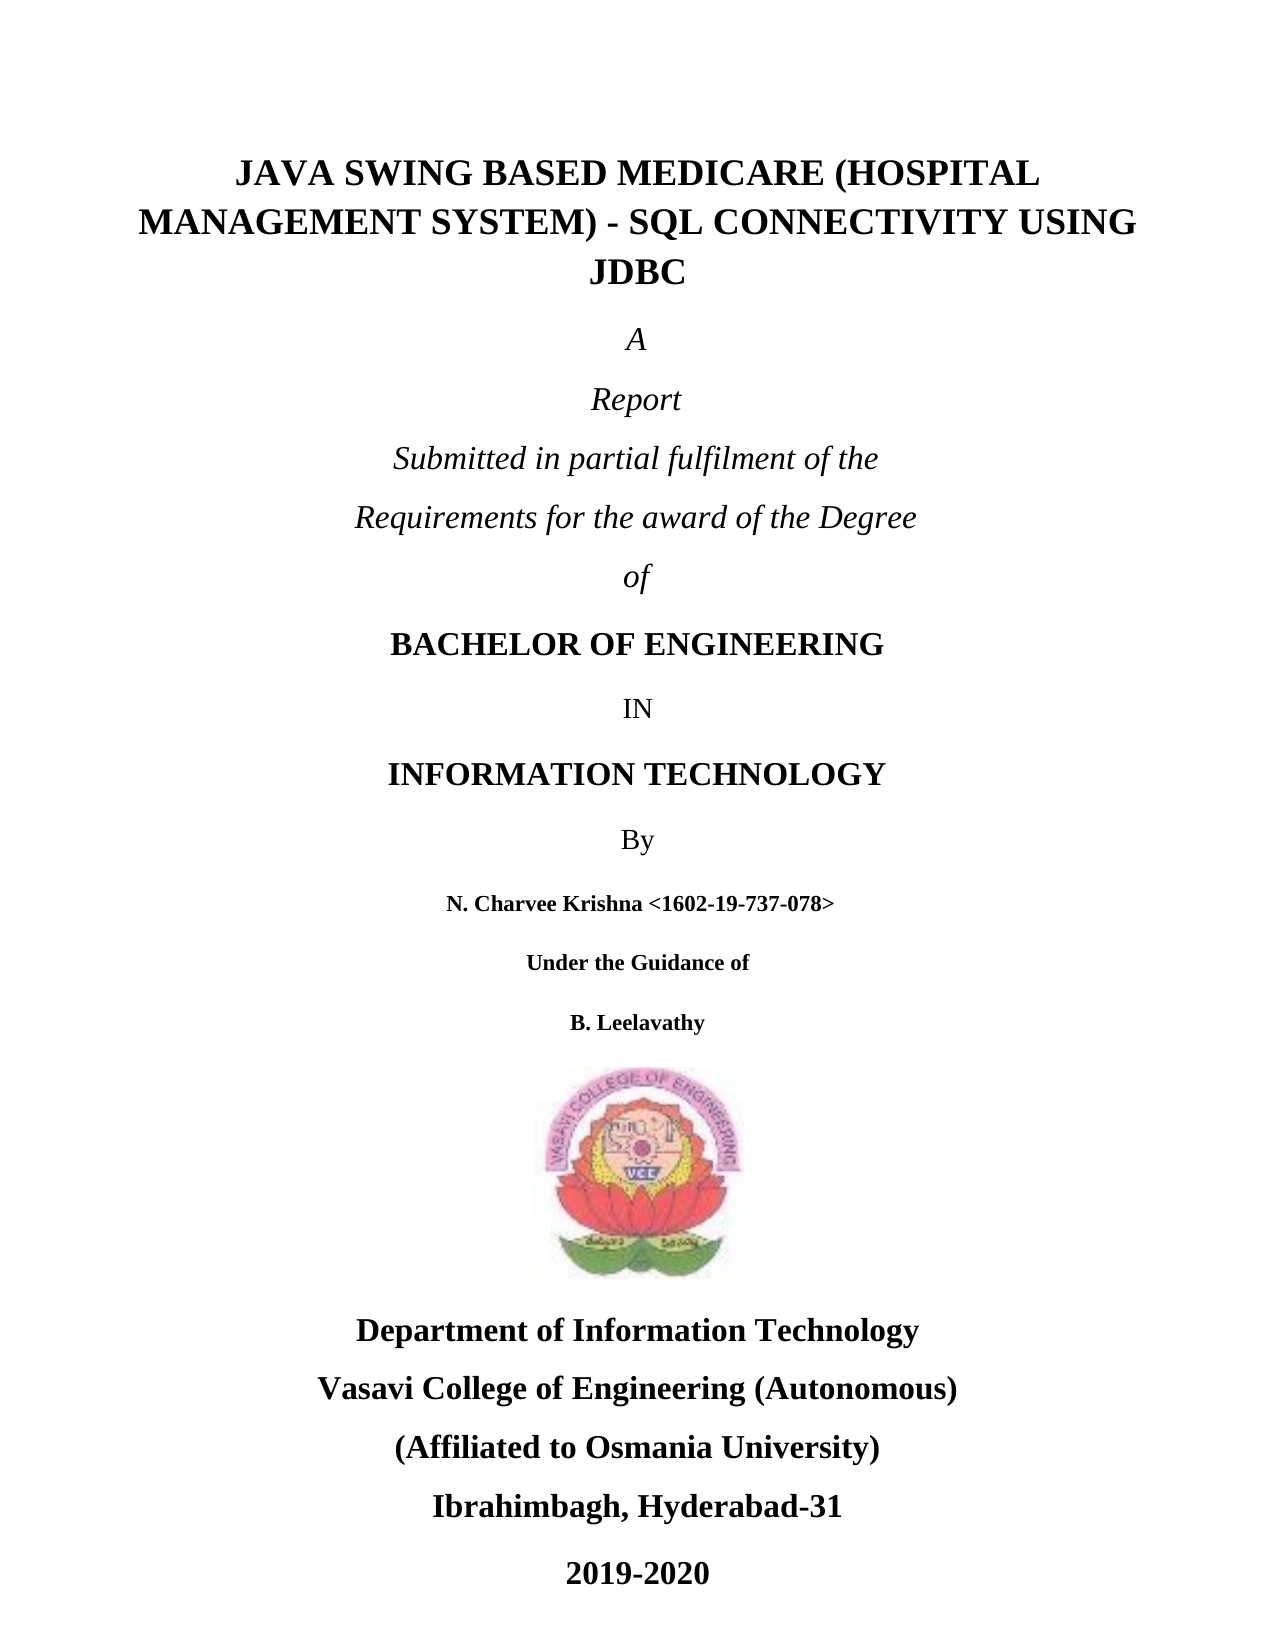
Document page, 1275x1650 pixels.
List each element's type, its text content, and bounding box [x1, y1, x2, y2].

text A [100, 320, 1175, 358]
text Under the Guidance of [111, 949, 1164, 976]
text B. Leelavathy [570, 1009, 1175, 1035]
picture [533, 1067, 745, 1279]
text Submitted in partial fulfilment of the Requirements for the award of the Degree of [339, 438, 936, 595]
text N. Charvee Krishna <1602-19-737-078> [117, 889, 1164, 916]
subtitle JAVA SWING BASED MEDICARE (HOSPITAL MANAGEMENT SYSTEM) - SQL CONNECTIVITY USING JDBC [111, 150, 1164, 292]
text Report [110, 379, 1164, 417]
subtitle BACHELOR OF ENGINEERING [110, 624, 1164, 662]
text INFORMATION TECHNOLOGY [110, 754, 1164, 792]
text IN [111, 691, 1164, 725]
subtitle Department of Information Technology Vasavi College of Engineering (Autonomous) (Affiliated to Osmania University) Ibrahimbagh, Hyderabad-31 [317, 1310, 958, 1524]
text 2019-2020 [111, 1553, 1164, 1592]
text By [111, 822, 1164, 855]
